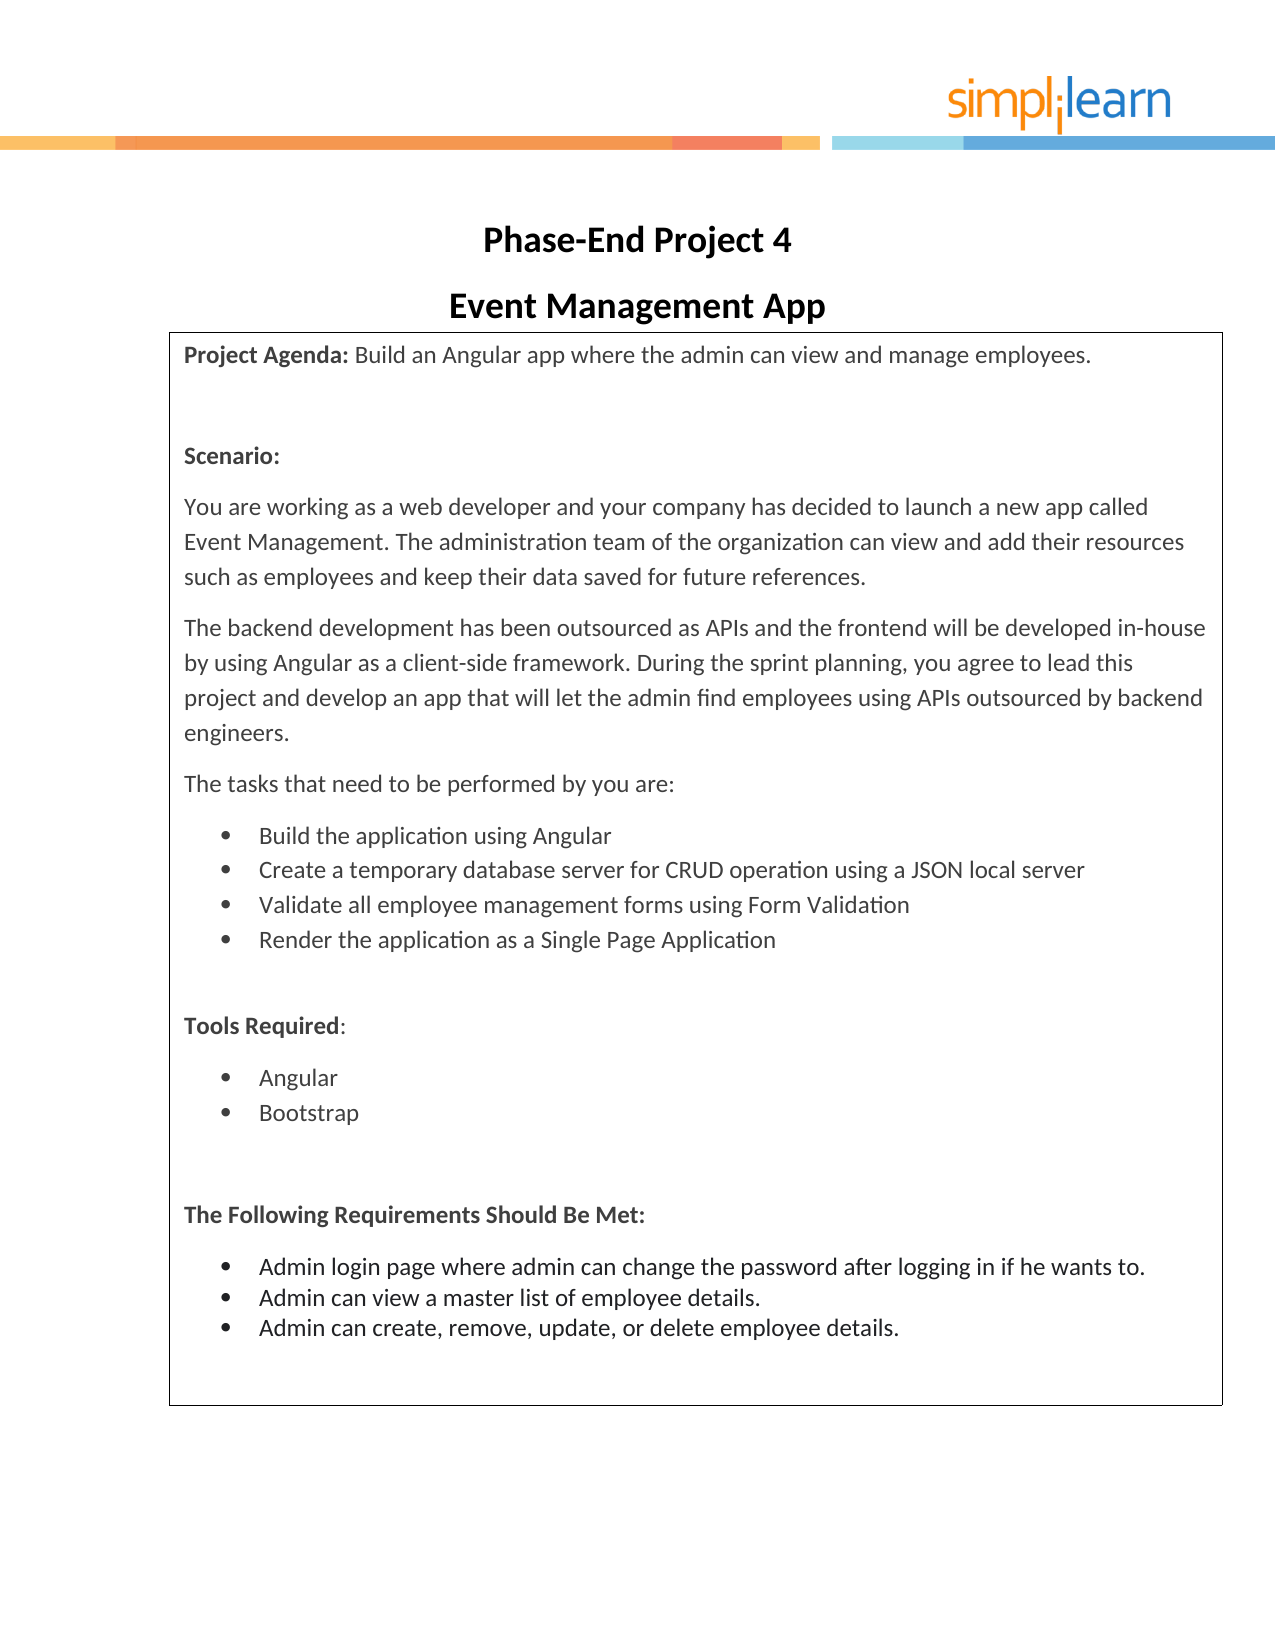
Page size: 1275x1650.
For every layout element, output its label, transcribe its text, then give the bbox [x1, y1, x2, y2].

picture [0, 76, 1275, 150]
list Event Management App [150, 282, 1125, 1405]
text Phase-End Project 4 [150, 216, 1125, 262]
